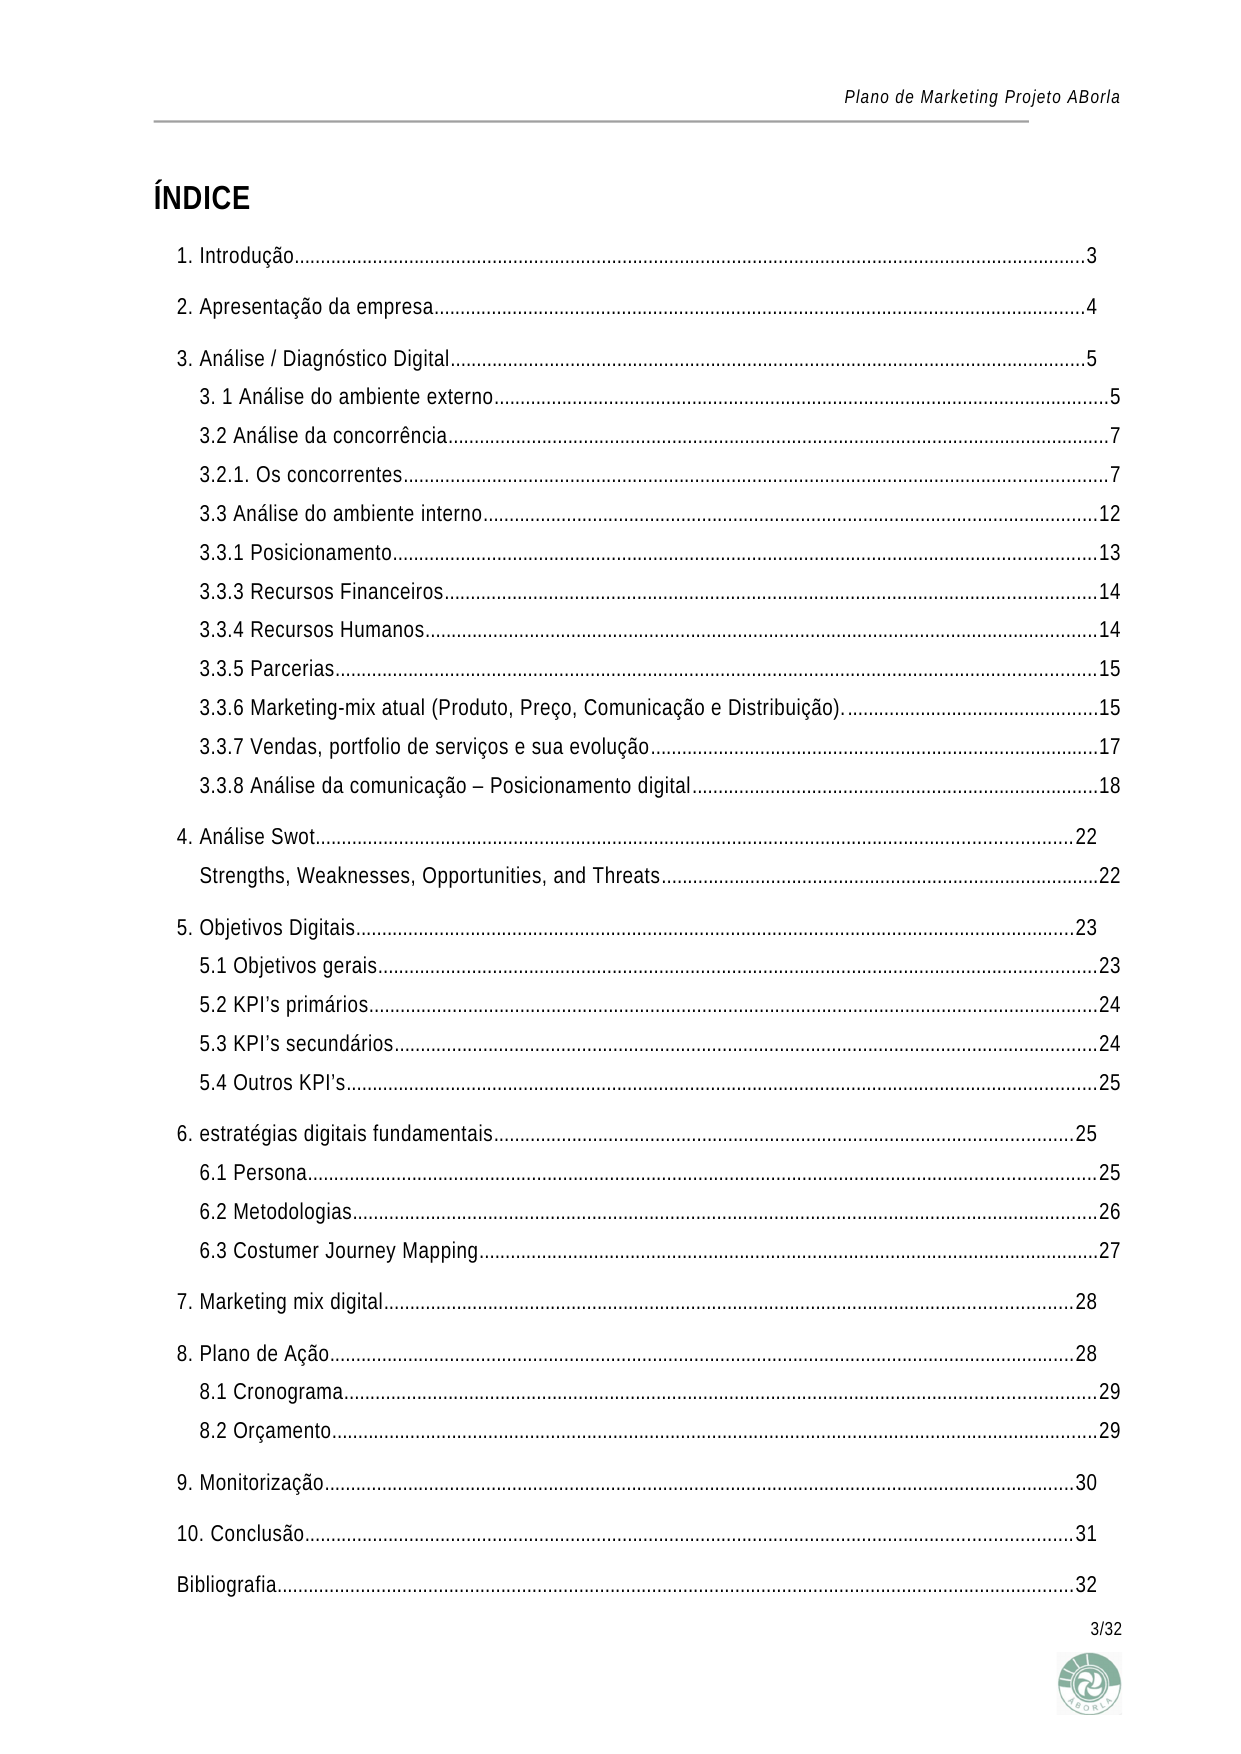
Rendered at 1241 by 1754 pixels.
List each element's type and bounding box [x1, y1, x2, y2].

picture [1056, 1652, 1123, 1715]
